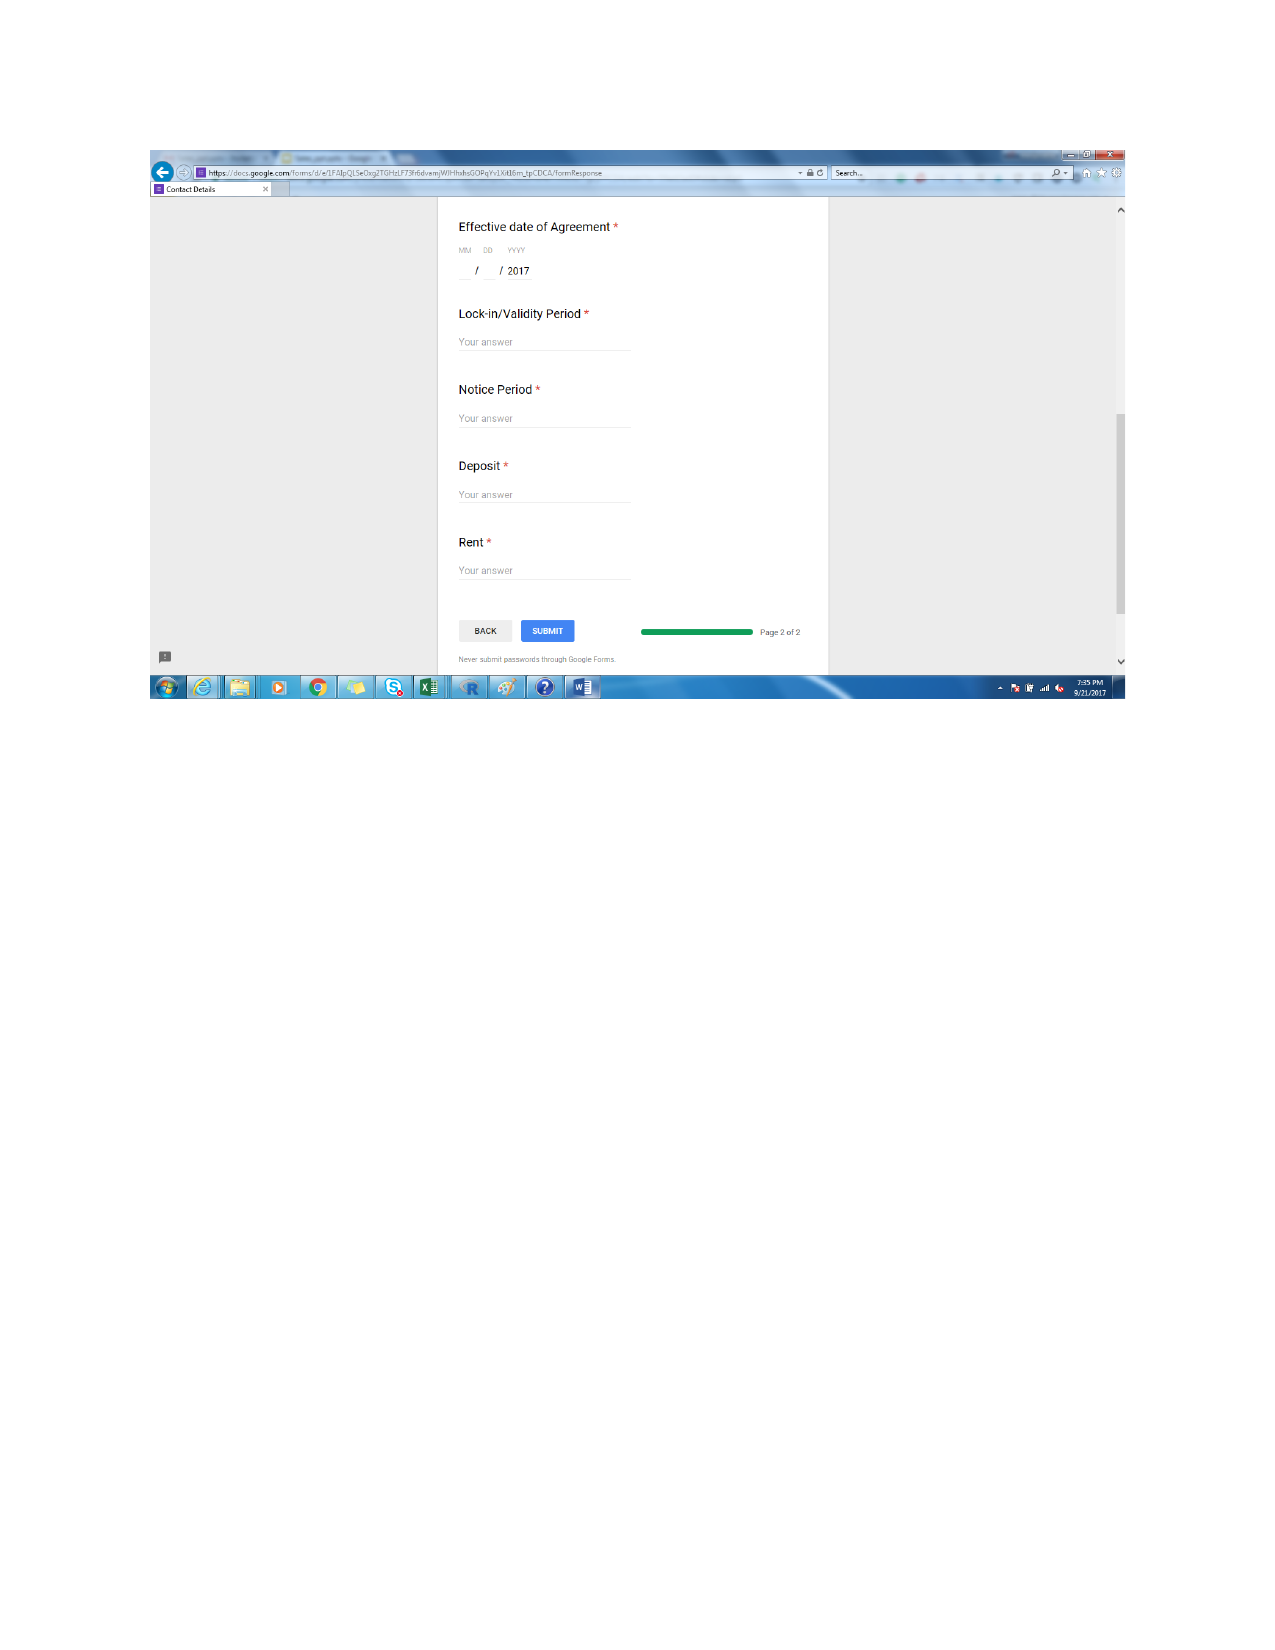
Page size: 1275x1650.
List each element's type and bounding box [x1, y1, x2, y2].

picture [150, 150, 1125, 699]
